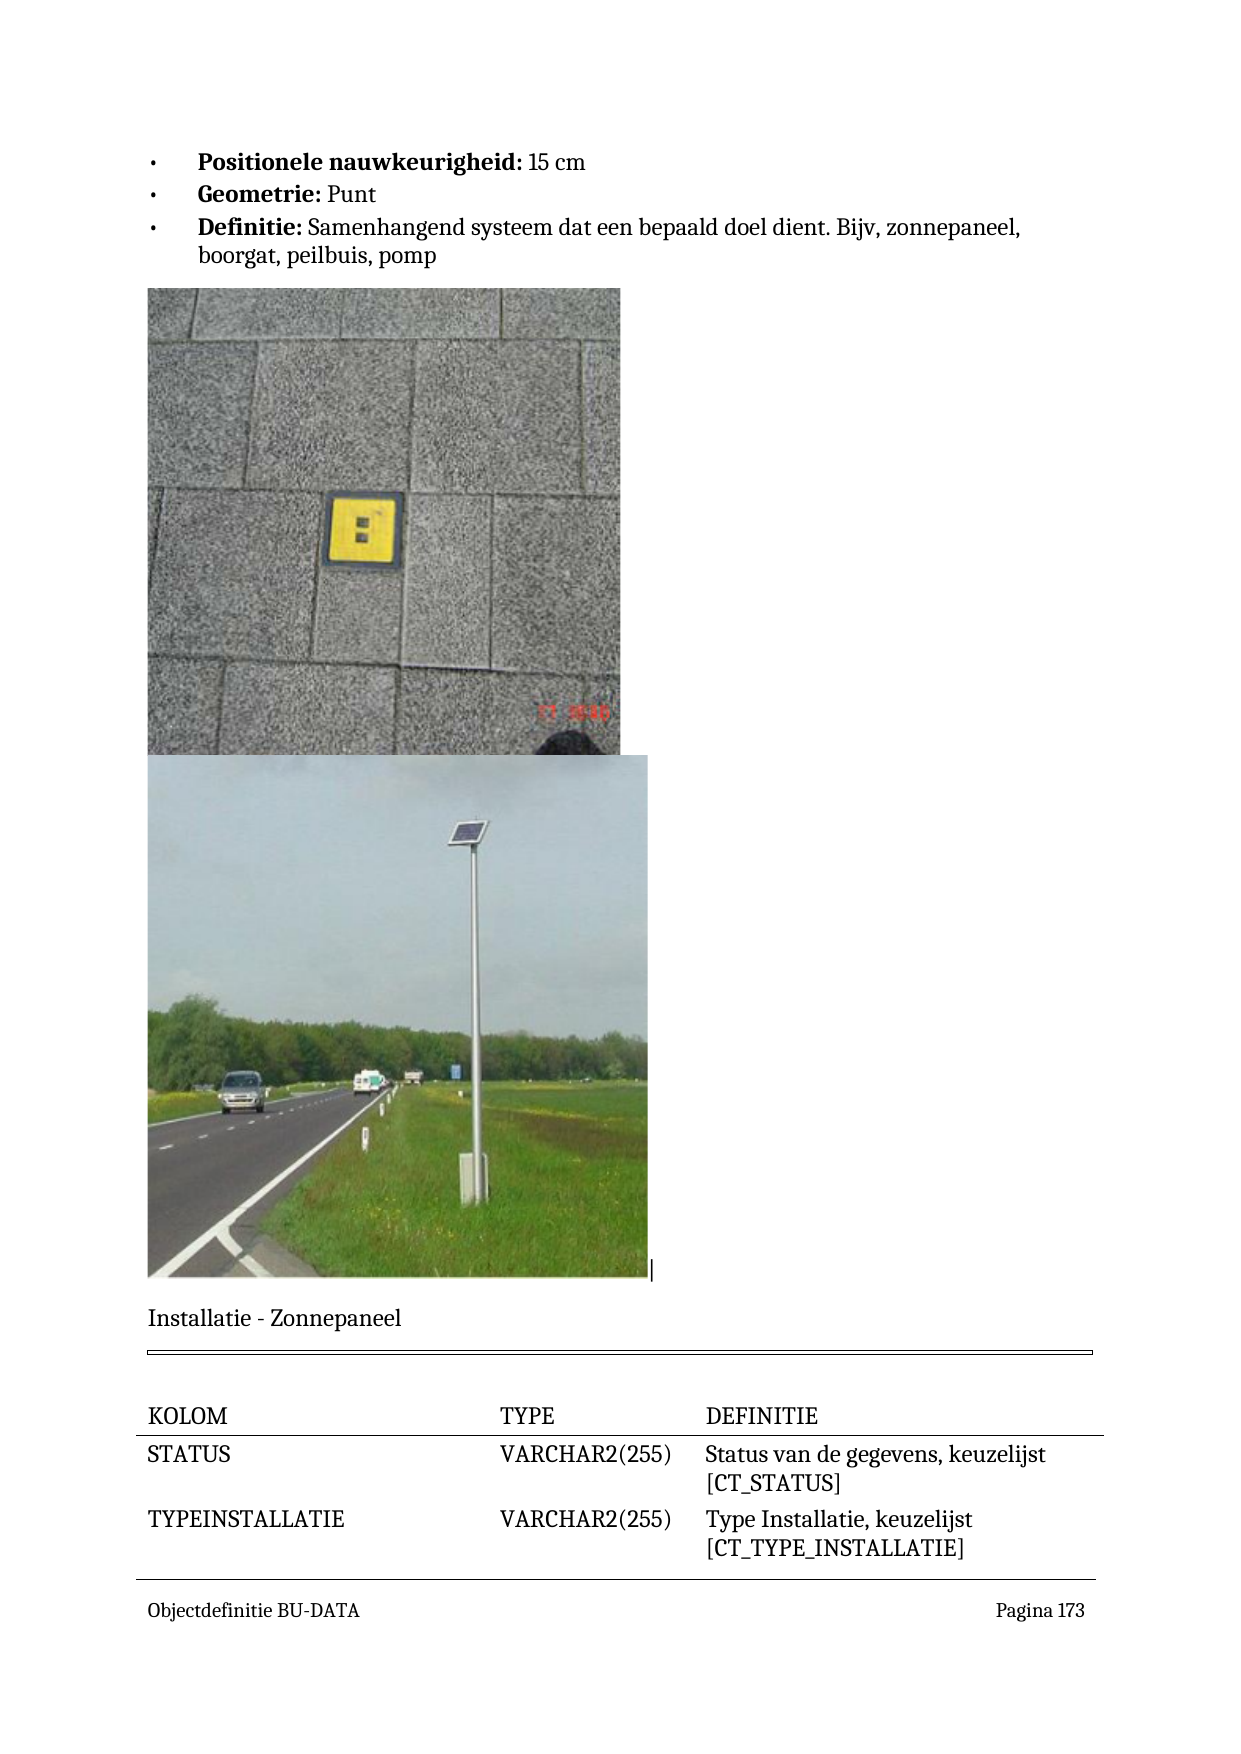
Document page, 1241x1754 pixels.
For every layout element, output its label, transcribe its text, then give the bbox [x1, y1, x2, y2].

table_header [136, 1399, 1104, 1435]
list Definitie: Samenhangend systeem dat een bepaald doel dient. Bijv, zonnepaneel, boorgat, peilbuis, pomp [148, 213, 1093, 270]
picture [147, 288, 648, 1279]
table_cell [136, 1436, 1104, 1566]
list Positionele nauwkeurigheid: 15 cm [148, 148, 1093, 176]
text Installatie - Zonnepaneel [148, 1303, 1093, 1332]
list Geometrie: Punt [148, 180, 1093, 209]
